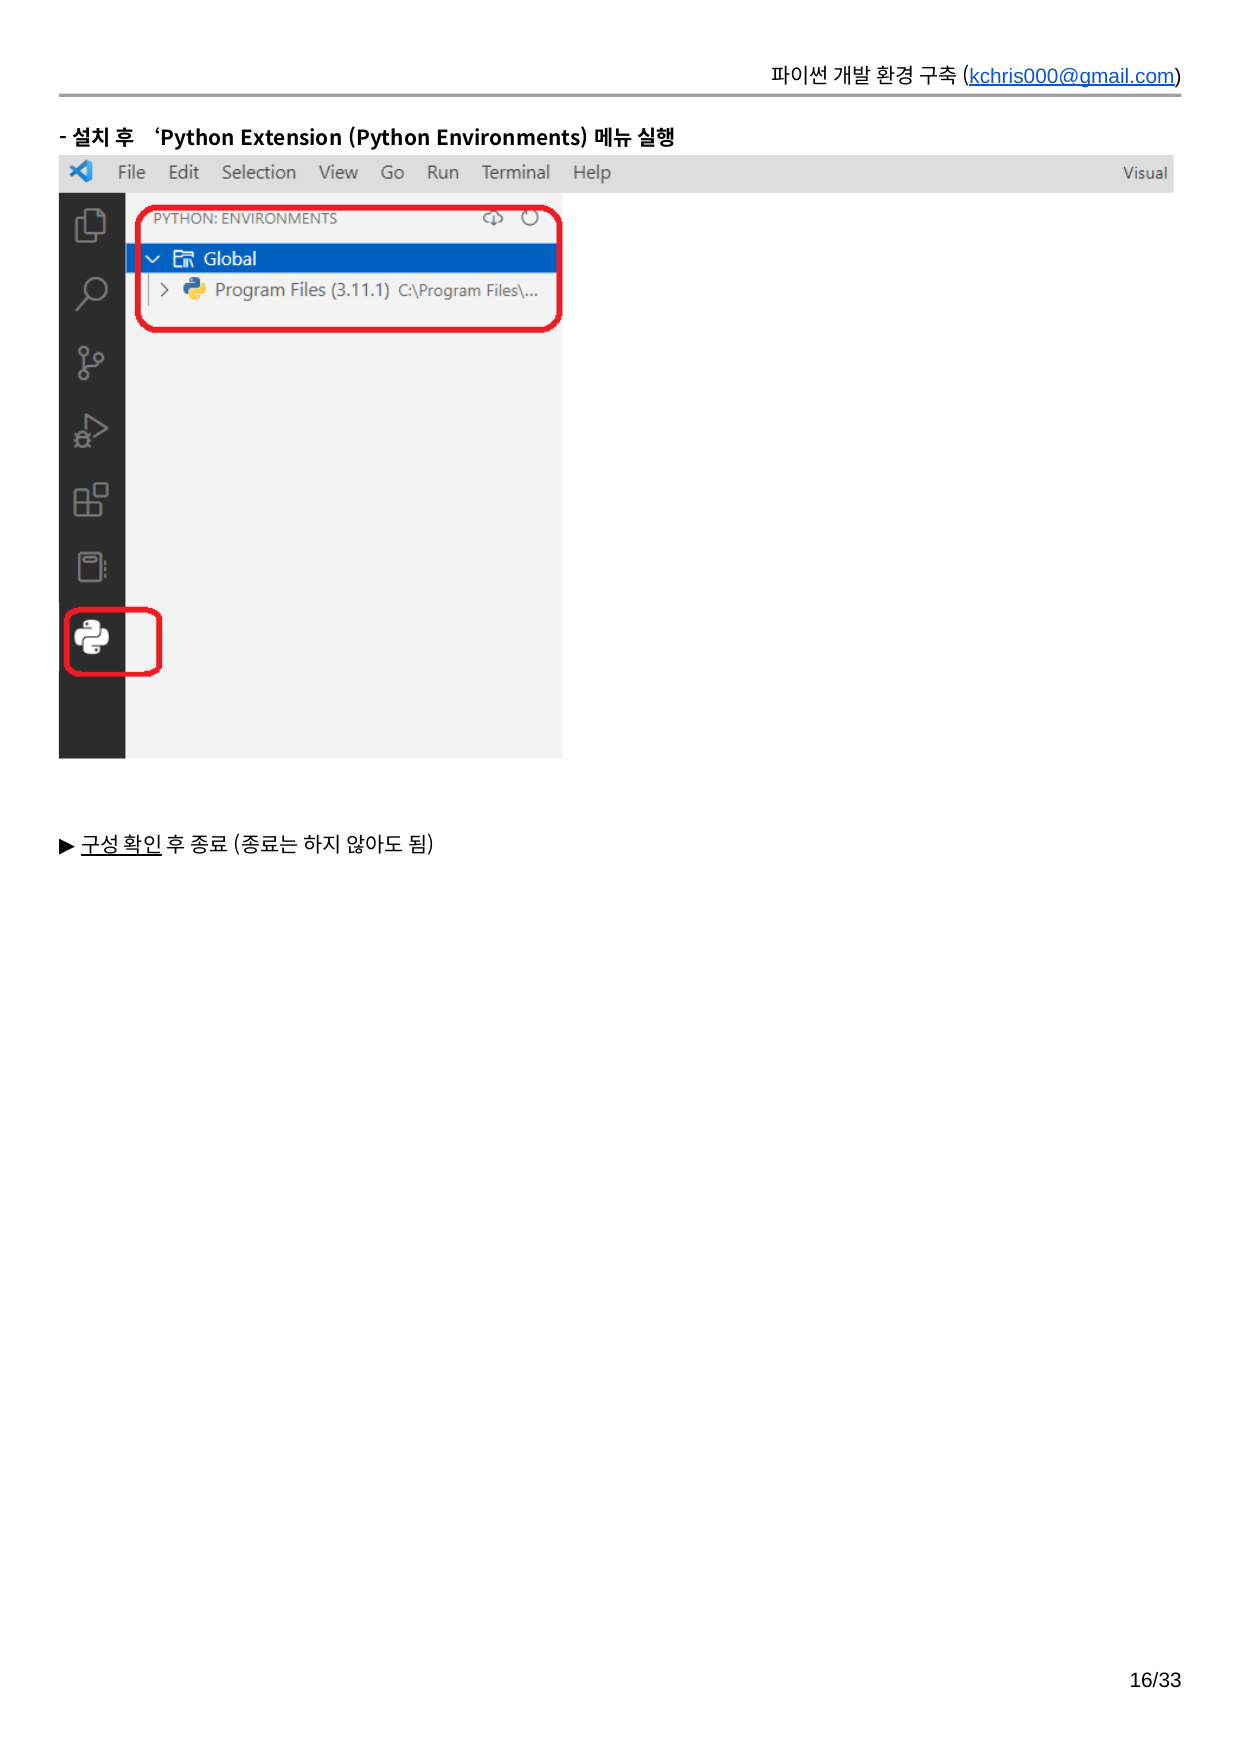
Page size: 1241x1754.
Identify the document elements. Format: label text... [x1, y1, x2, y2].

text - 설치 후 ‘Python Extension (Python Environments) 메뉴 실행 [59, 121, 1181, 151]
picture [58, 155, 1182, 825]
text ▶ 구성 확인 후 종료 (종료는 하지 않아도 됨) [59, 828, 1181, 858]
